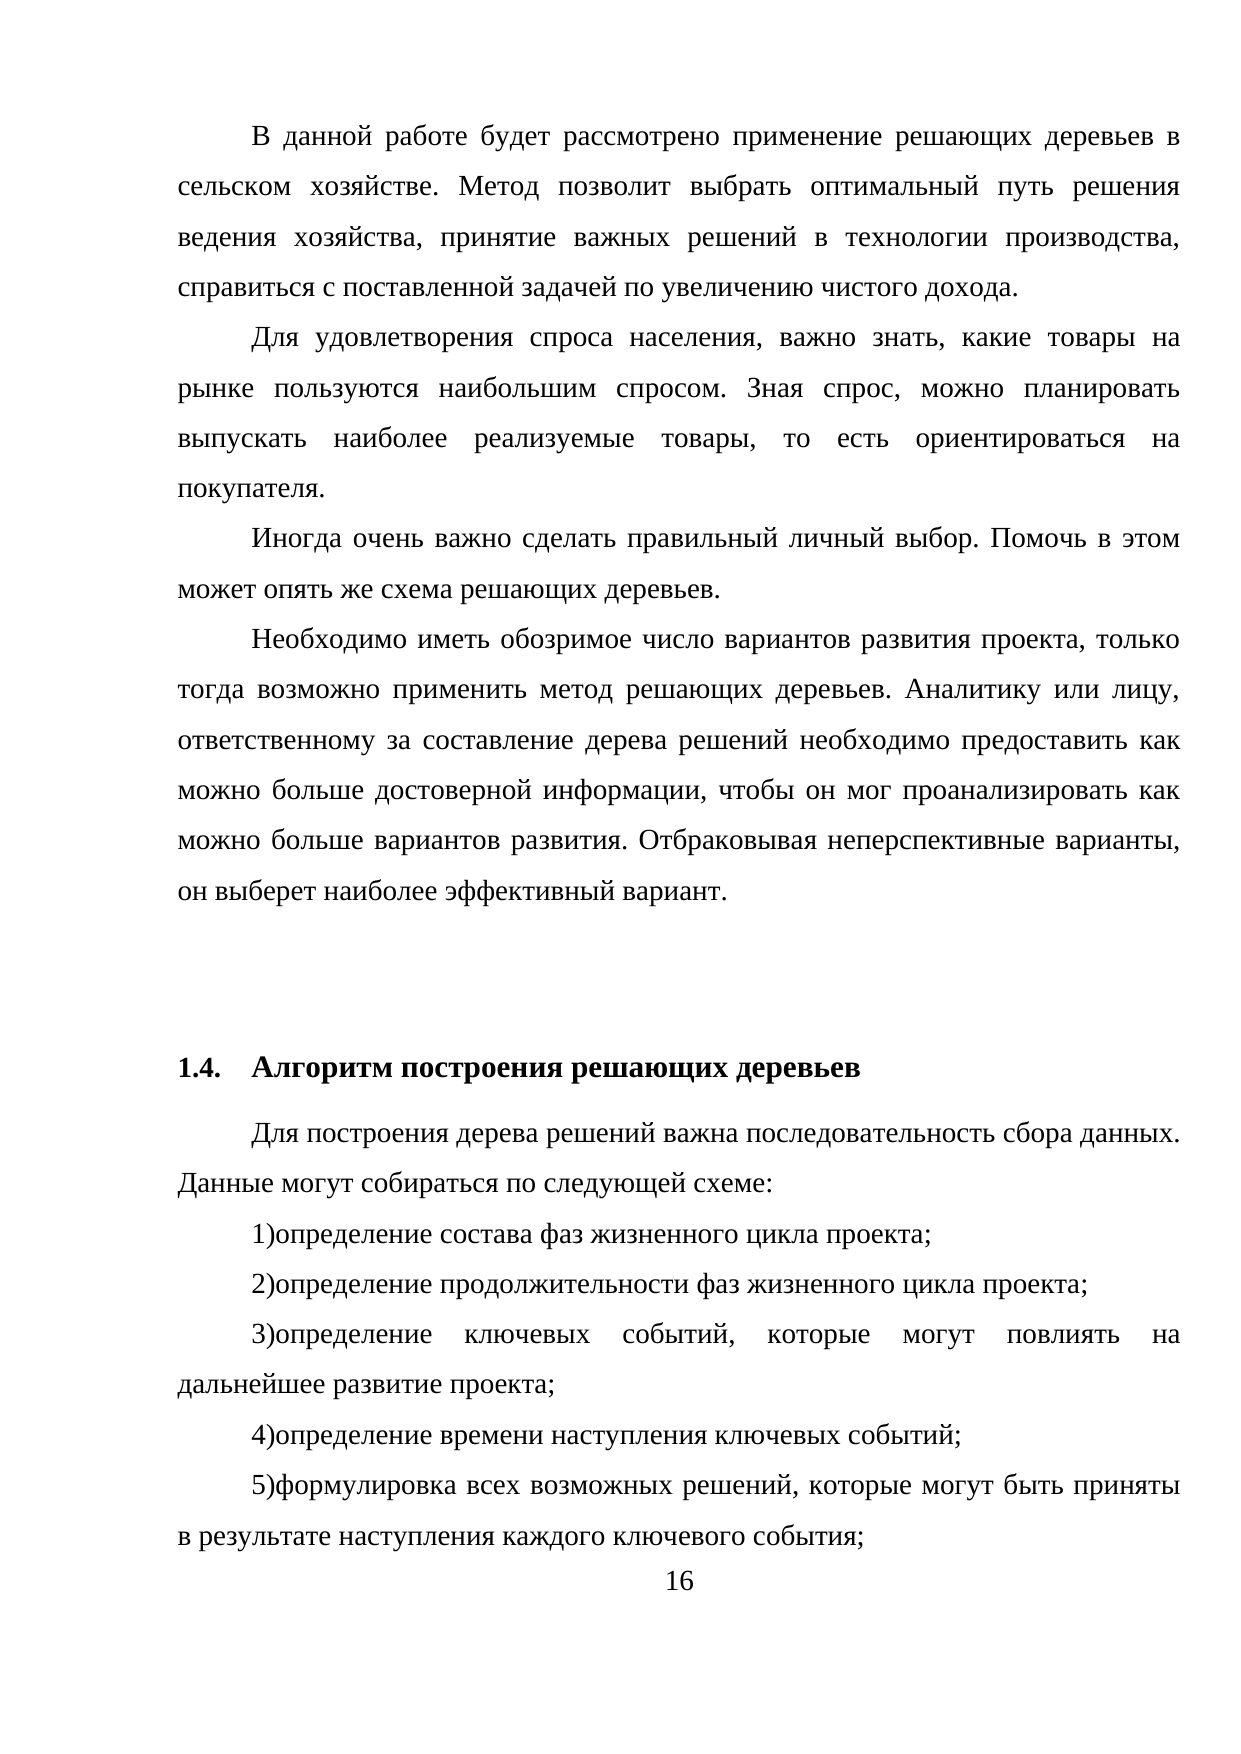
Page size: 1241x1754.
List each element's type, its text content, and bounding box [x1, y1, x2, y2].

text Для удовлетворения спроса населения, важно знать, какие товары на рынке пользуются наибольшим спросом. Зная спрос, можно планировать выпускать наиболее реализуемые товары, то есть ориентироваться на покупателя. [177, 319, 1181, 504]
text 3)определение ключевых событий, которые могут повлиять на дальнейшее развитие проекта; [177, 1316, 1181, 1400]
text 2)определение продолжительности фаз жизненного цикла проекта; [177, 1266, 1181, 1299]
text 1)определение состава фаз жизненного цикла проекта; [177, 1216, 1181, 1249]
subtitle Алгоритм построения решающих деревьев [177, 1049, 1181, 1085]
text 5)формулировка всех возможных решений, которые могут быть приняты в результате наступления каждого ключевого события; [177, 1467, 1181, 1551]
text Для построения дерева решений важна последовательность сбора данных. Данные могут собираться по следующей схеме: [177, 1115, 1181, 1199]
text Необходимо иметь обозримое число вариантов развития проекта, только тогда возможно применить метод решающих деревьев. Аналитику или лицу, ответственному за составление дерева решений необходимо предоставить как можно больше достоверной информации, чтобы он мог проанализировать как можно больше вариантов развития. Отбраковывая неперспективные варианты, он выберет наиболее эффективный вариант. [177, 621, 1181, 906]
text В данной работе будет рассмотрено применение решающих деревьев в сельском хозяйстве. Метод позволит выбрать оптимальный путь решения ведения хозяйства, принятие важных решений в технологии производства, справиться с поставленной задачей по увеличению чистого дохода. [177, 118, 1181, 303]
text 4)определение времени наступления ключевых событий; [177, 1417, 1181, 1451]
text Иногда очень важно сделать правильный личный выбор. Помочь в этом может опять же схема решающих деревьев. [177, 521, 1181, 604]
